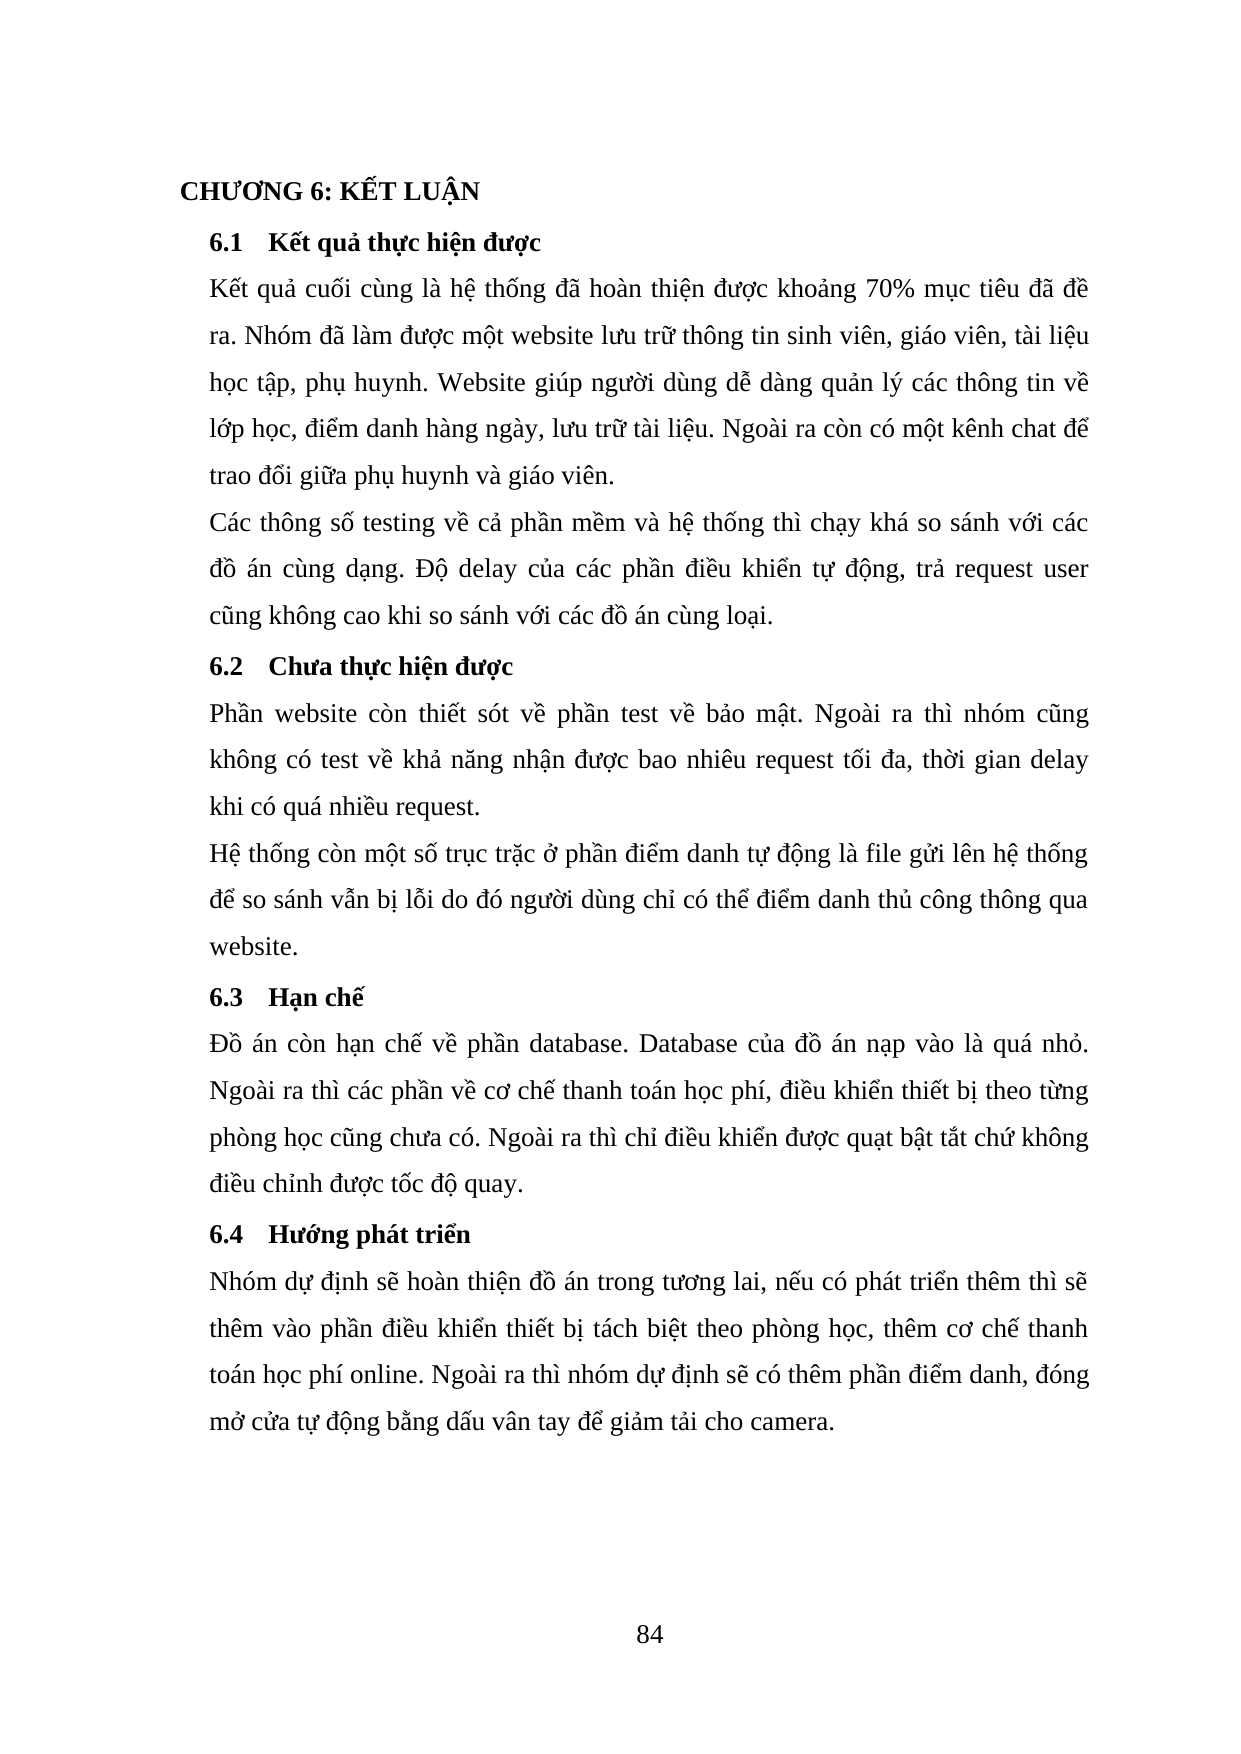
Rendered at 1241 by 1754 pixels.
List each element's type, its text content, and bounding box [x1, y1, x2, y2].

subtitle Hạn chế [209, 981, 1090, 1012]
subtitle CHƯƠNG 6: KẾT LUẬN [179, 175, 1090, 206]
subtitle Hướng phát triển [209, 1218, 1090, 1249]
subtitle Kết quả thực hiện được [209, 226, 1090, 257]
text Các thông số testing về cả phần mềm và hệ thống thì chạy khá so sánh với các đồ án cùng dạng. Độ delay của các phần điều khiển tự động, trả request user cũng không cao khi so sánh với các đồ án cùng loại. [209, 506, 1090, 630]
subtitle Chưa thực hiện được [209, 650, 1090, 681]
text Phần website còn thiết sót về phần test về bảo mật. Ngoài ra thì nhóm cũng không có test về khả năng nhận được bao nhiêu request tối đa, thời gian delay khi có quá nhiều request. [209, 697, 1090, 821]
text Hệ thống còn một số trục trặc ở phần điểm danh tự động là file gửi lên hệ thống để so sánh vẫn bị lỗi do đó người dùng chỉ có thể điểm danh thủ công thông qua website. [209, 837, 1090, 961]
text Nhóm dự định sẽ hoàn thiện đồ án trong tương lai, nếu có phát triển thêm thì sẽ thêm vào phần điều khiển thiết bị tách biệt theo phòng học, thêm cơ chế thanh toán học phí online. Ngoài ra thì nhóm dự định sẽ có thêm phần điểm danh, đóng mở cửa tự động bằng dấu vân tay để giảm tải cho camera. [209, 1265, 1090, 1436]
text Kết quả cuối cùng là hệ thống đã hoàn thiện được khoảng 70% mục tiêu đã đề ra. Nhóm đã làm được một website lưu trữ thông tin sinh viên, giáo viên, tài liệu học tập, phụ huynh. Website giúp người dùng dễ dàng quản lý các thông tin về lớp học, điểm danh hàng ngày, lưu trữ tài liệu. Ngoài ra còn có một kênh chat để trao đổi giữa phụ huynh và giáo viên. [209, 272, 1090, 490]
text Đồ án còn hạn chế về phần database. Database của đồ án nạp vào là quá nhỏ. Ngoài ra thì các phần về cơ chế thanh toán học phí, điều khiển thiết bị theo từng phòng học cũng chưa có. Ngoài ra thì chỉ điều khiển được quạt bật tắt chứ không điều chỉnh được tốc độ quay. [209, 1027, 1090, 1199]
